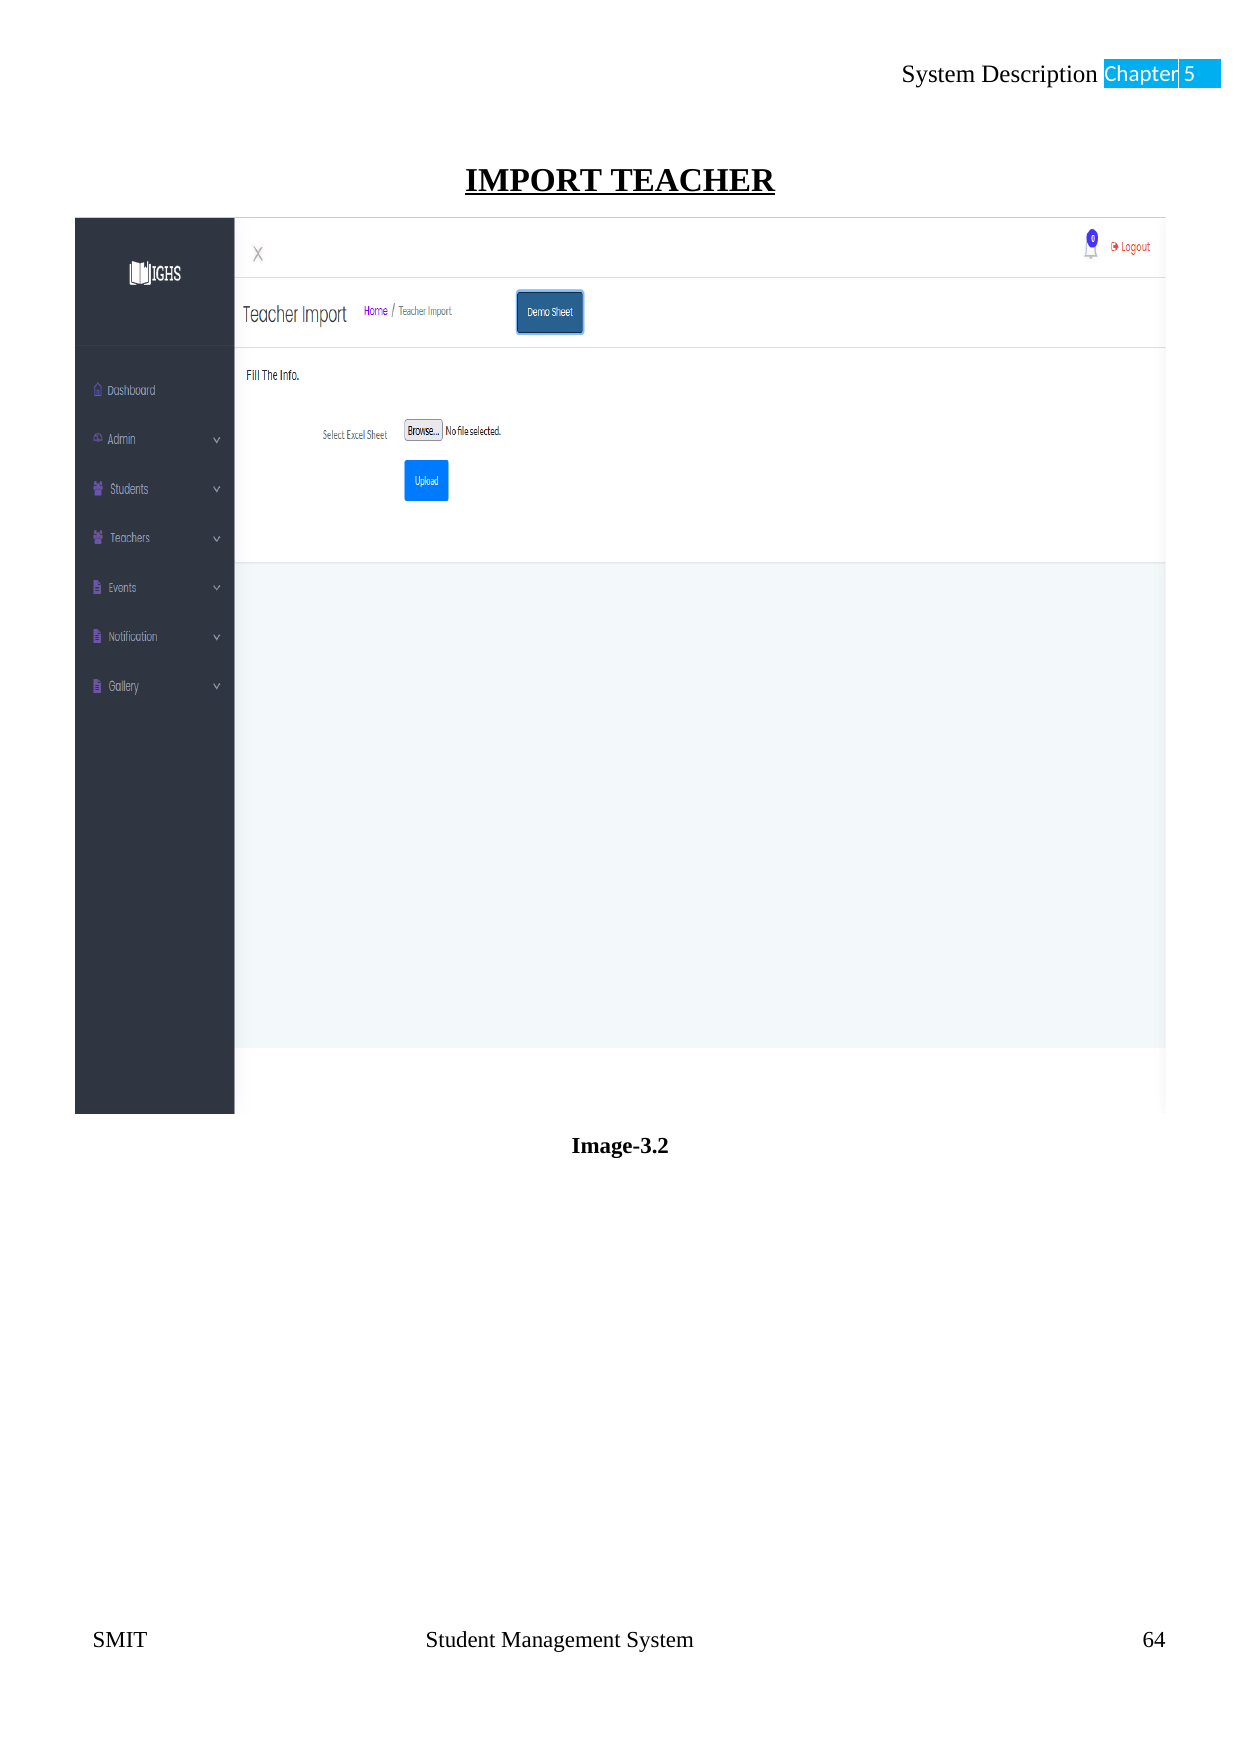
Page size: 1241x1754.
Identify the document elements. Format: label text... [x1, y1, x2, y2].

text IMPORT TEACHER [75, 160, 1165, 198]
text Image-3.2 [75, 1132, 1165, 1159]
picture [75, 217, 1166, 1114]
